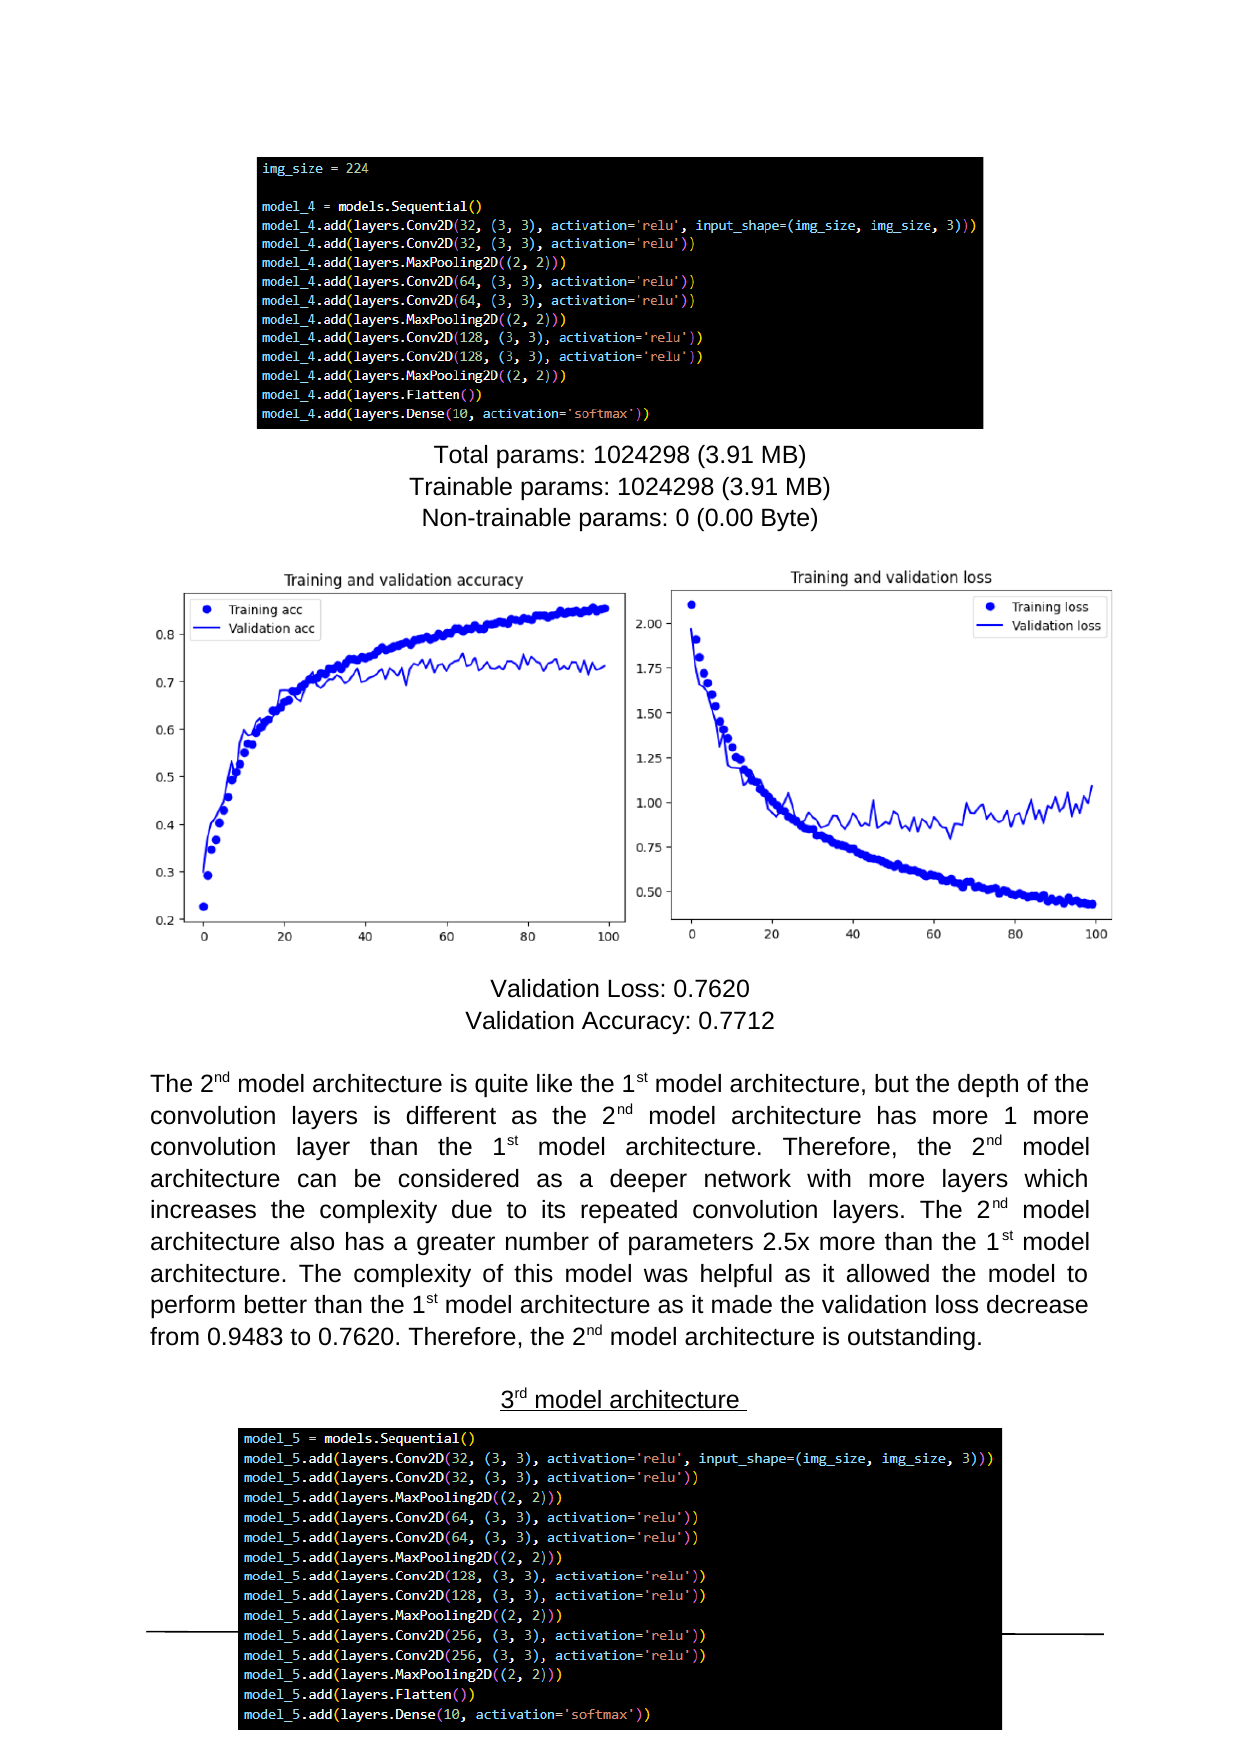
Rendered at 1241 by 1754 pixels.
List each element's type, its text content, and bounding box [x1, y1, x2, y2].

text Validation Accuracy: 0.7712 [150, 1006, 1090, 1035]
text Non-trainable params: 0 (0.00 Byte) [150, 503, 1090, 532]
picture [150, 570, 629, 952]
text Validation Loss: 0.7620 [150, 974, 1090, 1003]
picture [238, 1428, 1003, 1730]
text The 2nd model architecture is quite like the 1st model architecture, but the depth of the convolution layers is different as the 2nd model architecture has more 1 more convolution layer than the 1st model architecture. Therefore, the 2nd model architecture can be considered as a deeper network with more layers which increases the complexity due to its repeated convolution layers. The 2nd model architecture also has a greater number of parameters 2.5x more than the 1st model architecture. The complexity of this model was helpful as it allowed the model to perform better than the 1st model architecture as it made the validation loss decrease from 0.9483 to 0.7620. Therefore, the 2nd model architecture is outstanding. [150, 1069, 1090, 1350]
text 3rd model architecture [150, 1385, 1090, 1413]
picture [631, 567, 1113, 939]
text Total params: 1024298 (3.91 MB) [150, 440, 1090, 469]
picture [256, 157, 984, 429]
text Trainable params: 1024298 (3.91 MB) [150, 472, 1090, 500]
